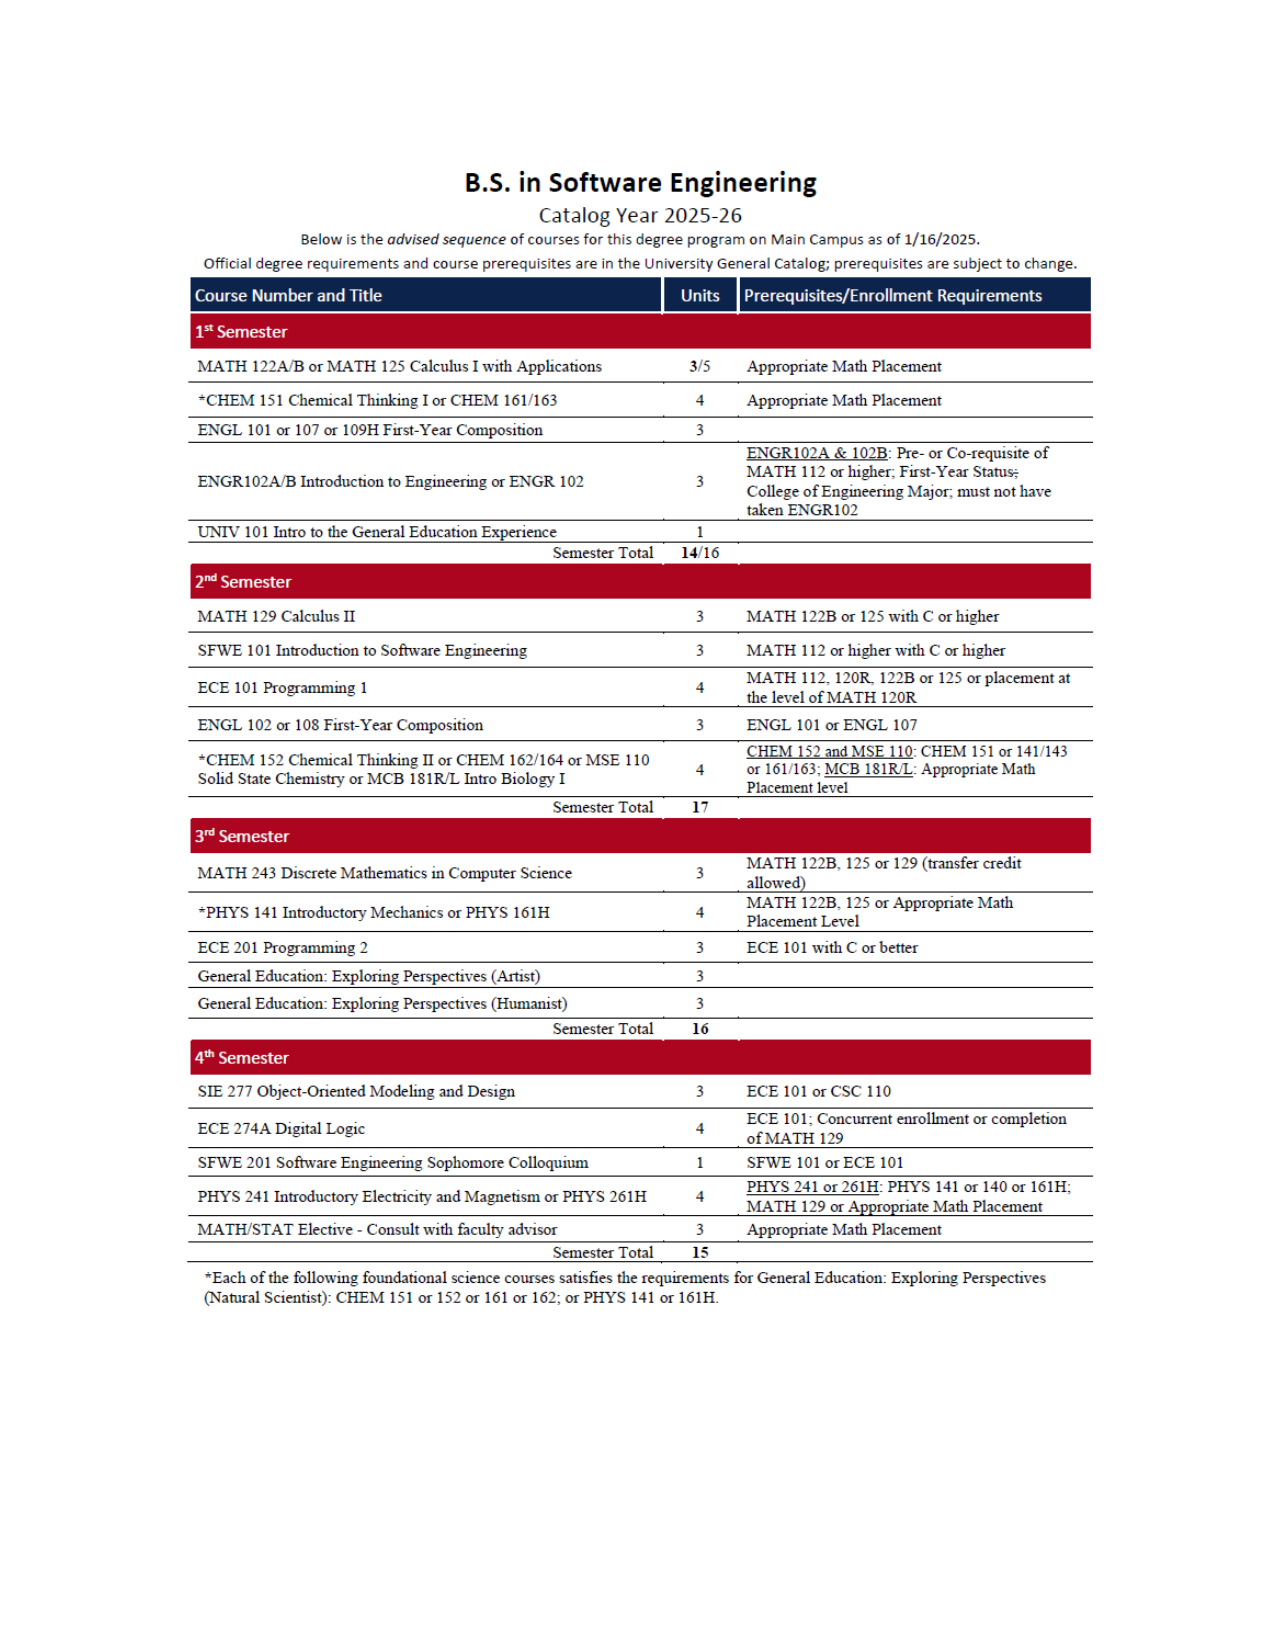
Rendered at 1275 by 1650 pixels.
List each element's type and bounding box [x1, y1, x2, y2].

picture [150, 150, 1125, 1316]
